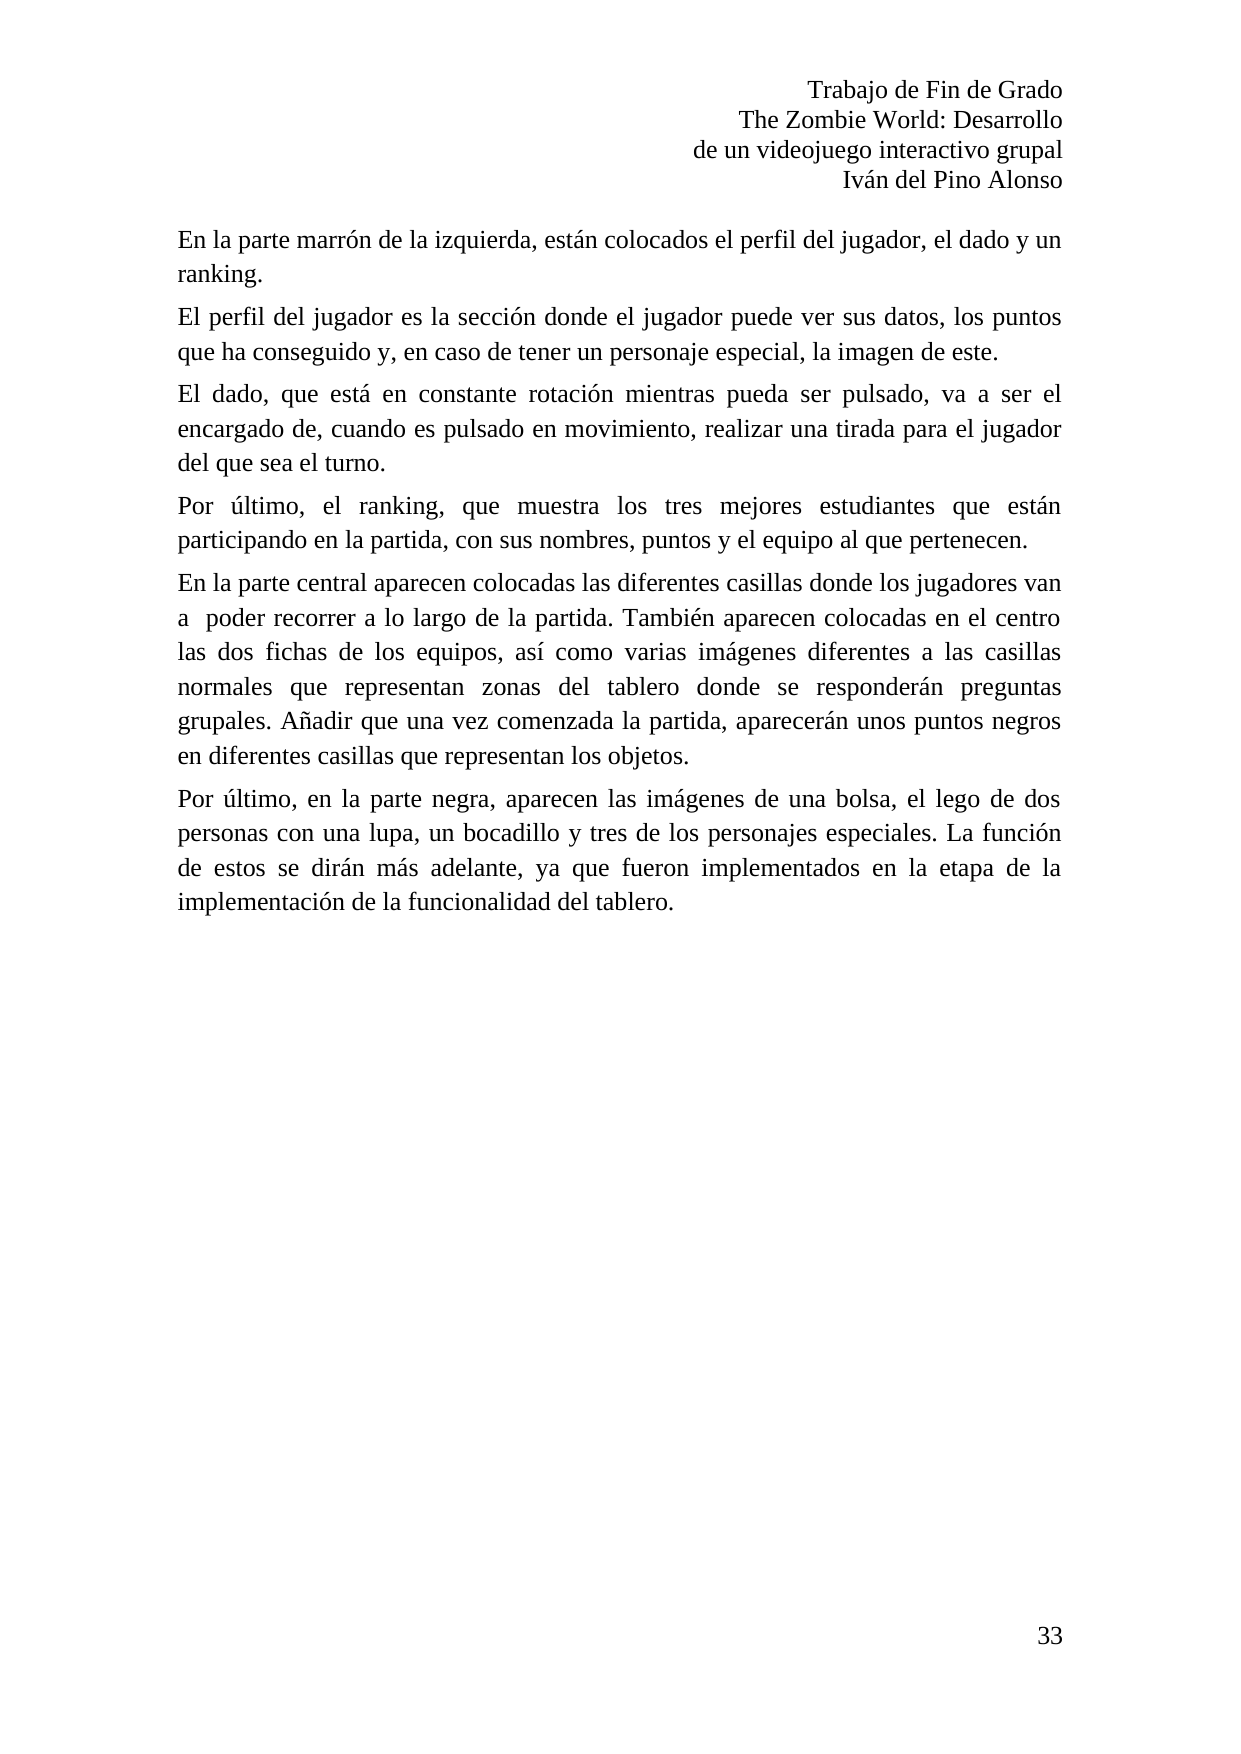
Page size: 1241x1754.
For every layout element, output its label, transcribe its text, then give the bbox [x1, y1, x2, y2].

text Por último, en la parte negra, aparecen las imágenes de una bolsa, el lego de dos personas con una lupa, un bocadillo y tres de los personajes especiales. La función de estos se dirán más adelante, ya que fueron implementados en la etapa de la implementación de la funcionalidad del tablero. [177, 783, 1063, 916]
text Por último, el ranking, que muestra los tres mejores estudiantes que están participando en la partida, con sus nombres, puntos y el equipo al que pertenecen. [177, 490, 1063, 554]
text El perfil del jugador es la sección donde el jugador puede ver sus datos, los puntos que ha conseguido y, en caso de tener un personaje especial, la imagen de este. [177, 301, 1063, 366]
text El dado, que está en constante rotación mientras pueda ser pulsado, va a ser el encargado de, cuando es pulsado en movimiento, realizar una tirada para el jugador del que sea el turno. [177, 378, 1063, 477]
text En la parte central aparecen colocadas las diferentes casillas donde los jugadores van a poder recorrer a lo largo de la partida. También aparecen colocadas en el centro las dos fichas de los equipos, así como varias imágenes diferentes a las casillas normales que representan zonas del tablero donde se responderán preguntas grupales. Añadir que una vez comenzada la partida, aparecerán unos puntos negros en diferentes casillas que representan los objetos. [177, 567, 1063, 770]
text En la parte marrón de la izquierda, están colocados el perfil del jugador, el dado y un ranking. [177, 224, 1063, 288]
